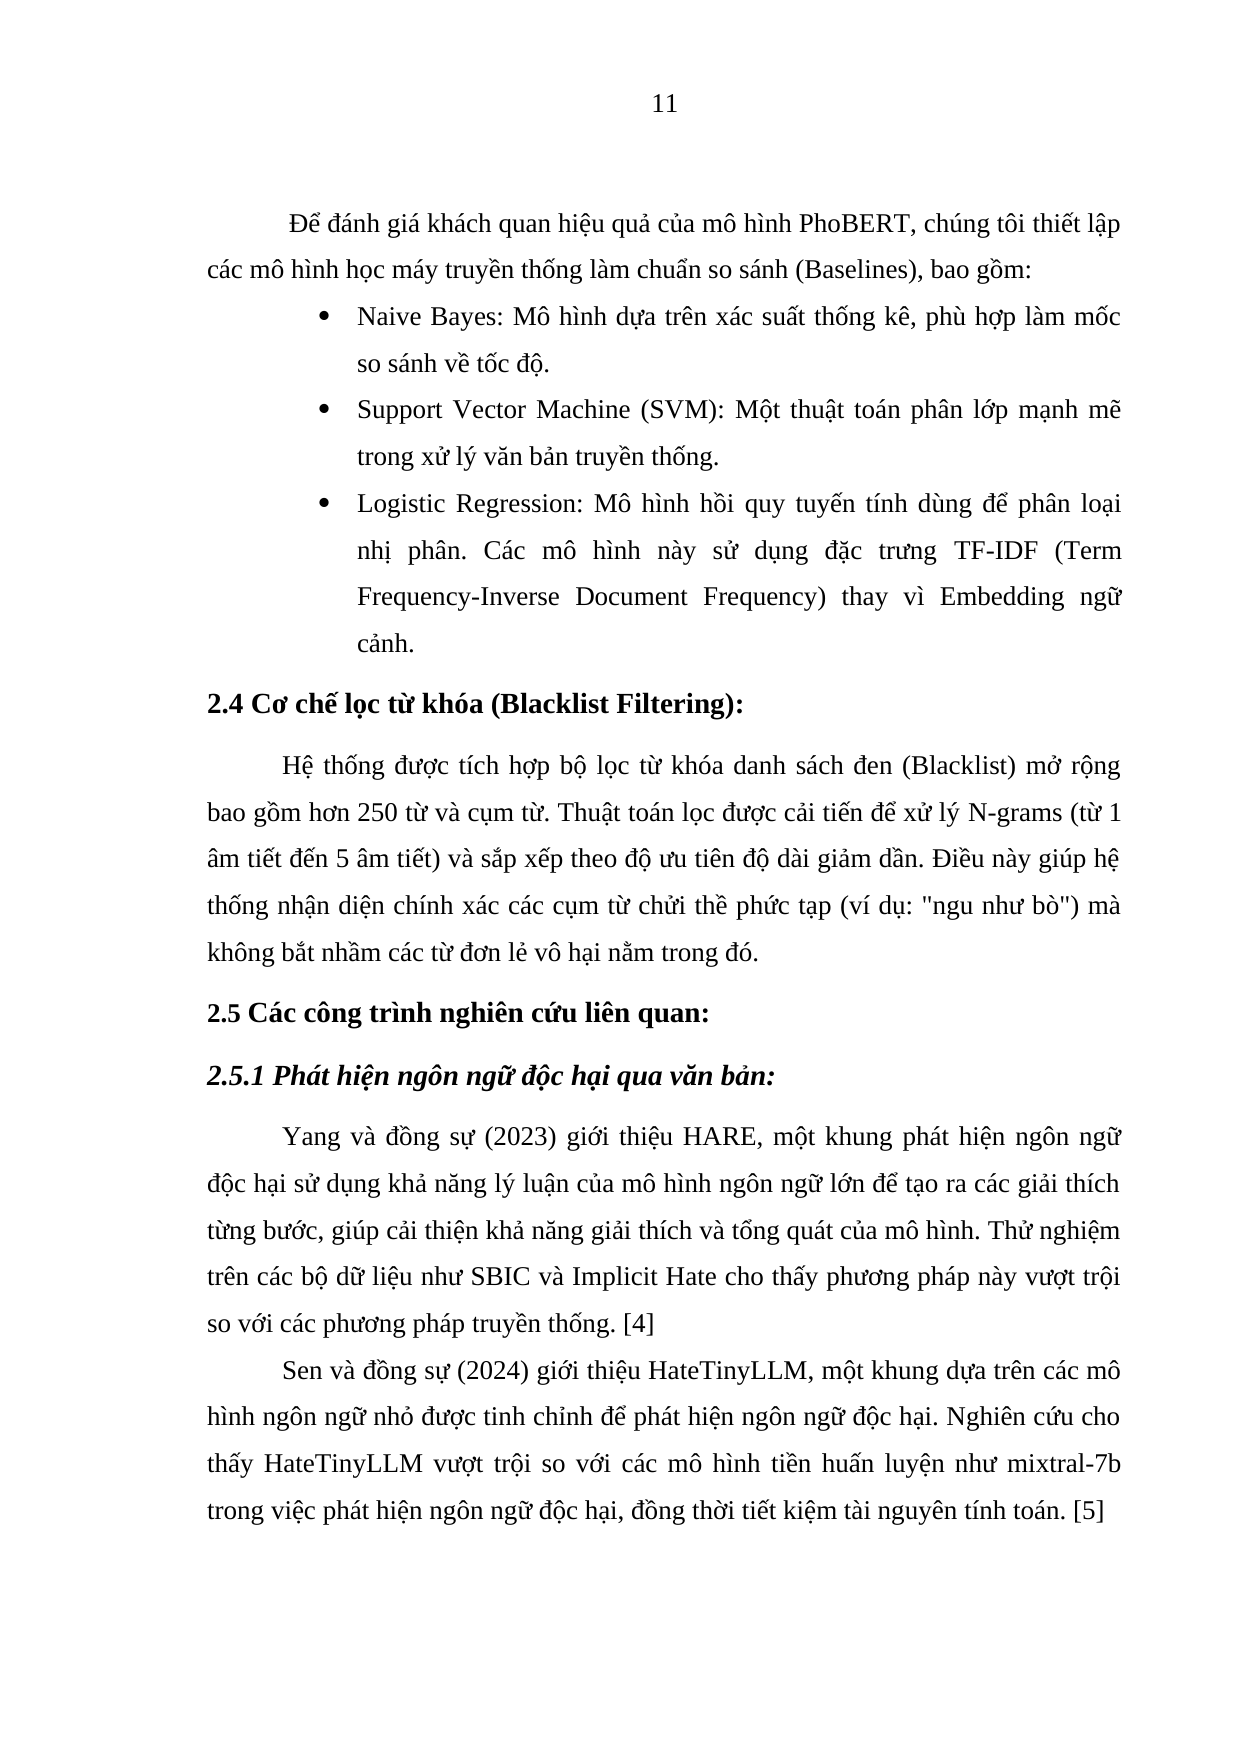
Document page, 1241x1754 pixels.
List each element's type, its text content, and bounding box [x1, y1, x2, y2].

text Sen và đồng sự (2024) giới thiệu HateTinyLLM, một khung dựa trên các mô hình ngôn ngữ nhỏ được tinh chỉnh để phát hiện ngôn ngữ độc hại. Nghiên cứu cho thấy HateTinyLLM vượt trội so với các mô hình tiền huấn luyện như mixtral-7b trong việc phát hiện ngôn ngữ độc hại, đồng thời tiết kiệm tài nguyên tính toán. [5] [207, 1354, 1122, 1525]
text Để đánh giá khách quan hiệu quả của mô hình PhoBERT, chúng tôi thiết lập các mô hình học máy truyền thống làm chuẩn so sánh (Baselines), bao gồm: [207, 207, 1122, 284]
list Support Vector Machine (SVM): Một thuật toán phân lớp mạnh mẽ trong xử lý văn bản truyền thống. [319, 393, 1122, 471]
text Hệ thống được tích hợp bộ lọc từ khóa danh sách đen (Blacklist) mở rộng bao gồm hơn 250 từ và cụm từ. Thuật toán lọc được cải tiến để xử lý N-grams (từ 1 âm tiết đến 5 âm tiết) và sắp xếp theo độ ưu tiên độ dài giảm dần. Điều này giúp hệ thống nhận diện chính xác các cụm từ chửi thề phức tạp (ví dụ: "ngu như bò") mà không bắt nhầm các từ đơn lẻ vô hại nằm trong đó. [207, 749, 1122, 967]
subtitle Các công trình nghiên cứu liên quan: [207, 995, 1122, 1028]
subtitle Phát hiện ngôn ngữ độc hại qua văn bản: [207, 1058, 1122, 1091]
list Logistic Regression: Mô hình hồi quy tuyến tính dùng để phân loại nhị phân. Các mô hình này sử dụng đặc trưng TF-IDF (Term Frequency-Inverse Document Frequency) thay vì Embedding ngữ cảnh. [319, 487, 1122, 658]
list Naive Bayes: Mô hình dựa trên xác suất thống kê, phù hợp làm mốc so sánh về tốc độ. [319, 300, 1122, 378]
subtitle Cơ chế lọc từ khóa (Blacklist Filtering): [207, 686, 1122, 720]
text Yang và đồng sự (2023) giới thiệu HARE, một khung phát hiện ngôn ngữ độc hại sử dụng khả năng lý luận của mô hình ngôn ngữ lớn để tạo ra các giải thích từng bước, giúp cải thiện khả năng giải thích và tổng quát của mô hình. Thử nghiệm trên các bộ dữ liệu như SBIC và Implicit Hate cho thấy phương pháp này vượt trội so với các phương pháp truyền thống. [4] [207, 1121, 1122, 1338]
